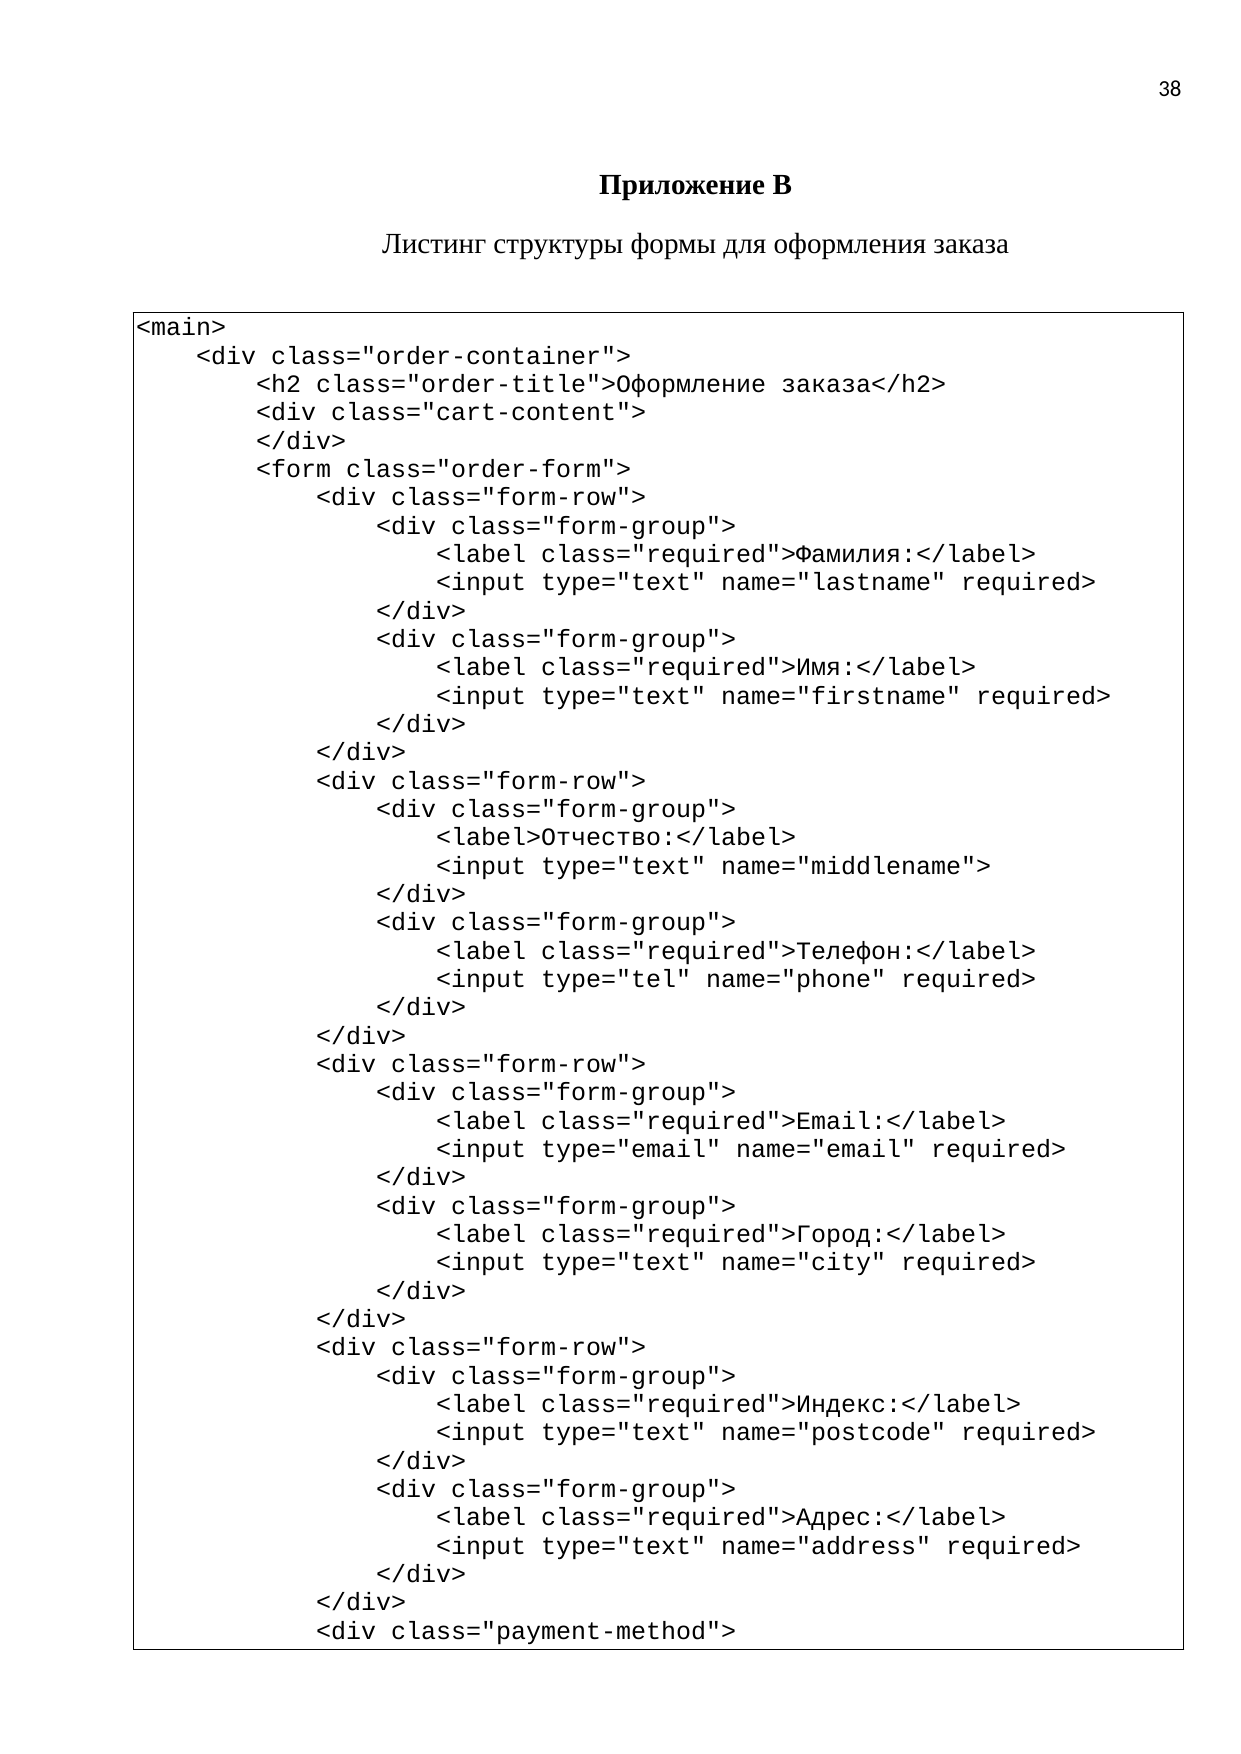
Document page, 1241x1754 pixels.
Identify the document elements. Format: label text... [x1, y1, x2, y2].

text </div> [136, 1307, 1181, 1335]
text <div class="form-group"> [136, 910, 1181, 938]
text <input type="text" name="middlename"> [136, 853, 1181, 882]
text </div> [136, 1590, 1181, 1615]
text <label>Отчество:</label> [136, 825, 1181, 853]
text <label class="required">Имя:</label> [136, 655, 1181, 683]
text </div> [136, 995, 1181, 1023]
text <input type="text" name="address" required> [136, 1533, 1181, 1562]
text <main> [134, 313, 1183, 343]
text </div> [136, 1278, 1181, 1307]
text <h2 class="order-title">Оформление заказа</h2> [136, 372, 1181, 400]
text </div> [136, 882, 1181, 910]
text <div class="payment-method"> [134, 1615, 1183, 1649]
text <div class="form-group"> [136, 1080, 1181, 1108]
text <label class="required">Город:</label> [136, 1222, 1181, 1250]
text </div> [136, 1165, 1181, 1193]
text <div class="form-row"> [136, 1052, 1181, 1080]
text <div class="cart-content"> [136, 400, 1181, 428]
text <div class="form-group"> [136, 513, 1181, 542]
text <div class="form-group"> [136, 1477, 1181, 1505]
text <input type="text" name="postcode" required> [136, 1420, 1181, 1448]
text <div class="form-row"> [136, 1335, 1181, 1363]
text <input type="tel" name="phone" required> [136, 967, 1181, 995]
text </div> [136, 428, 1181, 457]
text Листинг структуры формы для оформления заказа [136, 226, 1181, 259]
text <div class="form-group"> [136, 1193, 1181, 1222]
text <form class="order-form"> [136, 457, 1181, 485]
text </div> [136, 1023, 1181, 1052]
text Приложение В [136, 167, 1181, 201]
text <label class="required">Адрес:</label> [136, 1505, 1181, 1533]
text <div class="form-group"> [136, 797, 1181, 825]
text <label class="required">Email:</label> [136, 1108, 1181, 1137]
text <label class="required">Фамилия:</label> [136, 542, 1181, 570]
text <input type="text" name="firstname" required> [136, 683, 1181, 712]
text <label class="required">Телефон:</label> [136, 938, 1181, 967]
text <input type="text" name="city" required> [136, 1250, 1181, 1278]
text </div> [136, 740, 1181, 768]
text <div class="form-row"> [136, 768, 1181, 797]
text <div class="form-row"> [136, 485, 1181, 513]
text <label class="required">Индекс:</label> [136, 1392, 1181, 1420]
text </div> [136, 1448, 1181, 1477]
text <input type="email" name="email" required> [136, 1137, 1181, 1165]
text </div> [136, 1562, 1181, 1590]
text <div class="form-group"> [136, 627, 1181, 655]
text <div class="form-group"> [136, 1363, 1181, 1392]
text <input type="text" name="lastname" required> [136, 570, 1181, 598]
text <div class="order-container"> [136, 343, 1181, 372]
text </div> [136, 598, 1181, 627]
text </div> [136, 712, 1181, 740]
